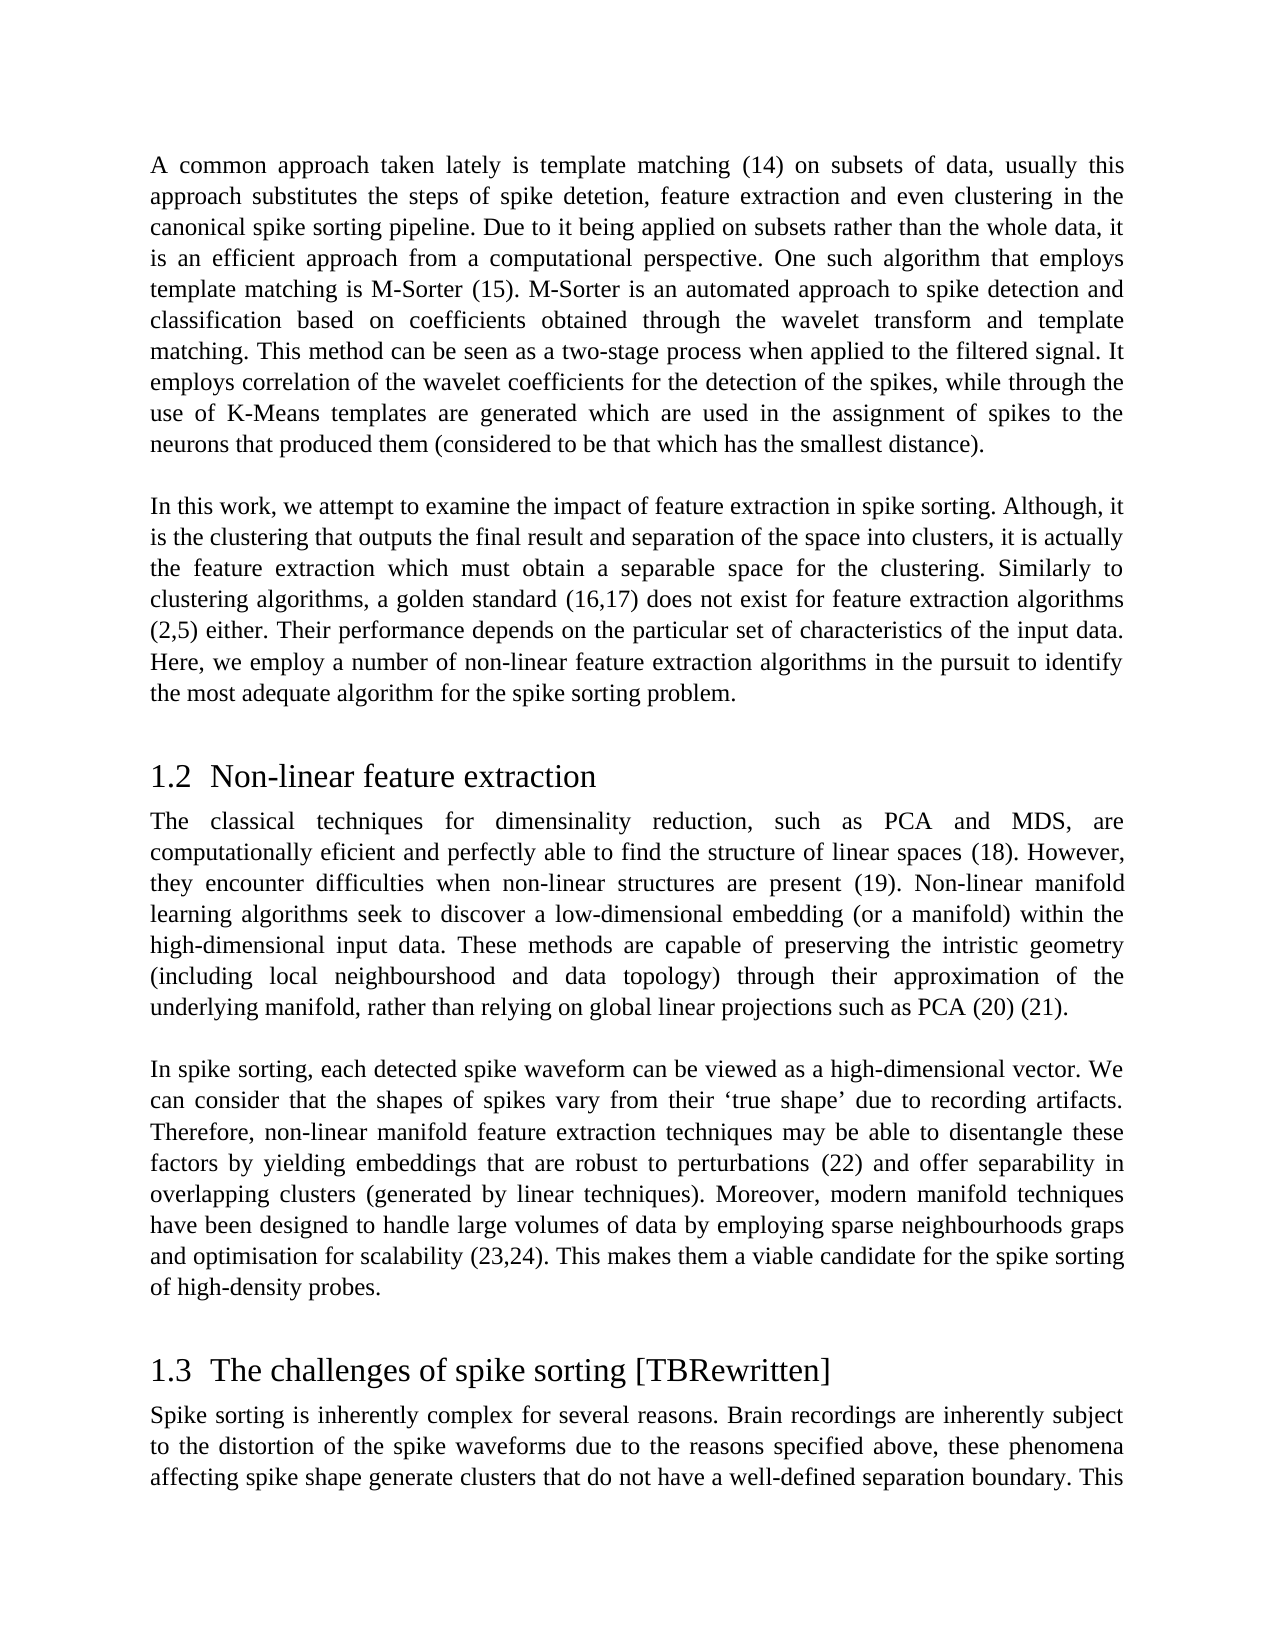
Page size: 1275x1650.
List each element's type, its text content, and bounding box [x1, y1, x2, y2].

text A common approach taken lately is template matching (14) on subsets of data, usually this approach substitutes the steps of spike detetion, feature extraction and even clustering in the canonical spike sorting pipeline. Due to it being applied on subsets rather than the whole data, it is an efficient approach from a computational perspective. One such algorithm that employs template matching is M-Sorter (15). M-Sorter is an automated approach to spike detection and classification based on coefficients obtained through the wavelet transform and template matching. This method can be seen as a two-stage process when applied to the filtered signal. It employs correlation of the wavelet coefficients for the detection of the spikes, while through the use of K-Means templates are generated which are used in the assignment of spikes to the neurons that produced them (considered to be that which has the smallest distance). [150, 150, 1125, 458]
text In this work, we attempt to examine the impact of feature extraction in spike sorting. Although, it is the clustering that outputs the final result and separation of the space into clusters, it is actually the feature extraction which must obtain a separable space for the clustering. Similarly to clustering algorithms, a golden standard (16,17) does not exist for feature extraction algorithms (2,5) either. Their performance depends on the particular set of characteristics of the input data. Here, we employ a number of non-linear feature extraction algorithms in the pursuit to identify the most adequate algorithm for the spike sorting problem. [150, 491, 1125, 706]
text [150, 1400, 1125, 1491]
text The classical techniques for dimensinality reduction, such as PCA and MDS, are computationally eficient and perfectly able to find the structure of linear spaces (18). However, they encounter difficulties when non-linear structures are present (19). Non-linear manifold learning algorithms seek to discover a low-dimensional embedding (or a manifold) within the high-dimensional input data. These methods are capable of preserving the intristic geometry (including local neighbourshood and data topology) through their approximation of the underlying manifold, rather than relying on global linear projections such as PCA (20) (21). [150, 806, 1125, 1021]
subtitle Non-linear feature extraction [150, 756, 1125, 795]
subtitle The challenges of spike sorting [TBRewritten] [150, 1351, 1125, 1389]
text In spike sorting, each detected spike waveform can be viewed as a high-dimensional vector. We can consider that the shapes of spikes vary from their ‘true shape’ due to recording artifacts. Therefore, non-linear manifold feature extraction techniques may be able to disentangle these factors by yielding embeddings that are robust to perturbations (22) and offer separability in overlapping clusters (generated by linear techniques). Moreover, modern manifold techniques have been designed to handle large volumes of data by employing sparse neighbourhoods graps and optimisation for scalability (23,24). This makes them a viable candidate for the spike sorting of high-density probes. [150, 1054, 1125, 1301]
